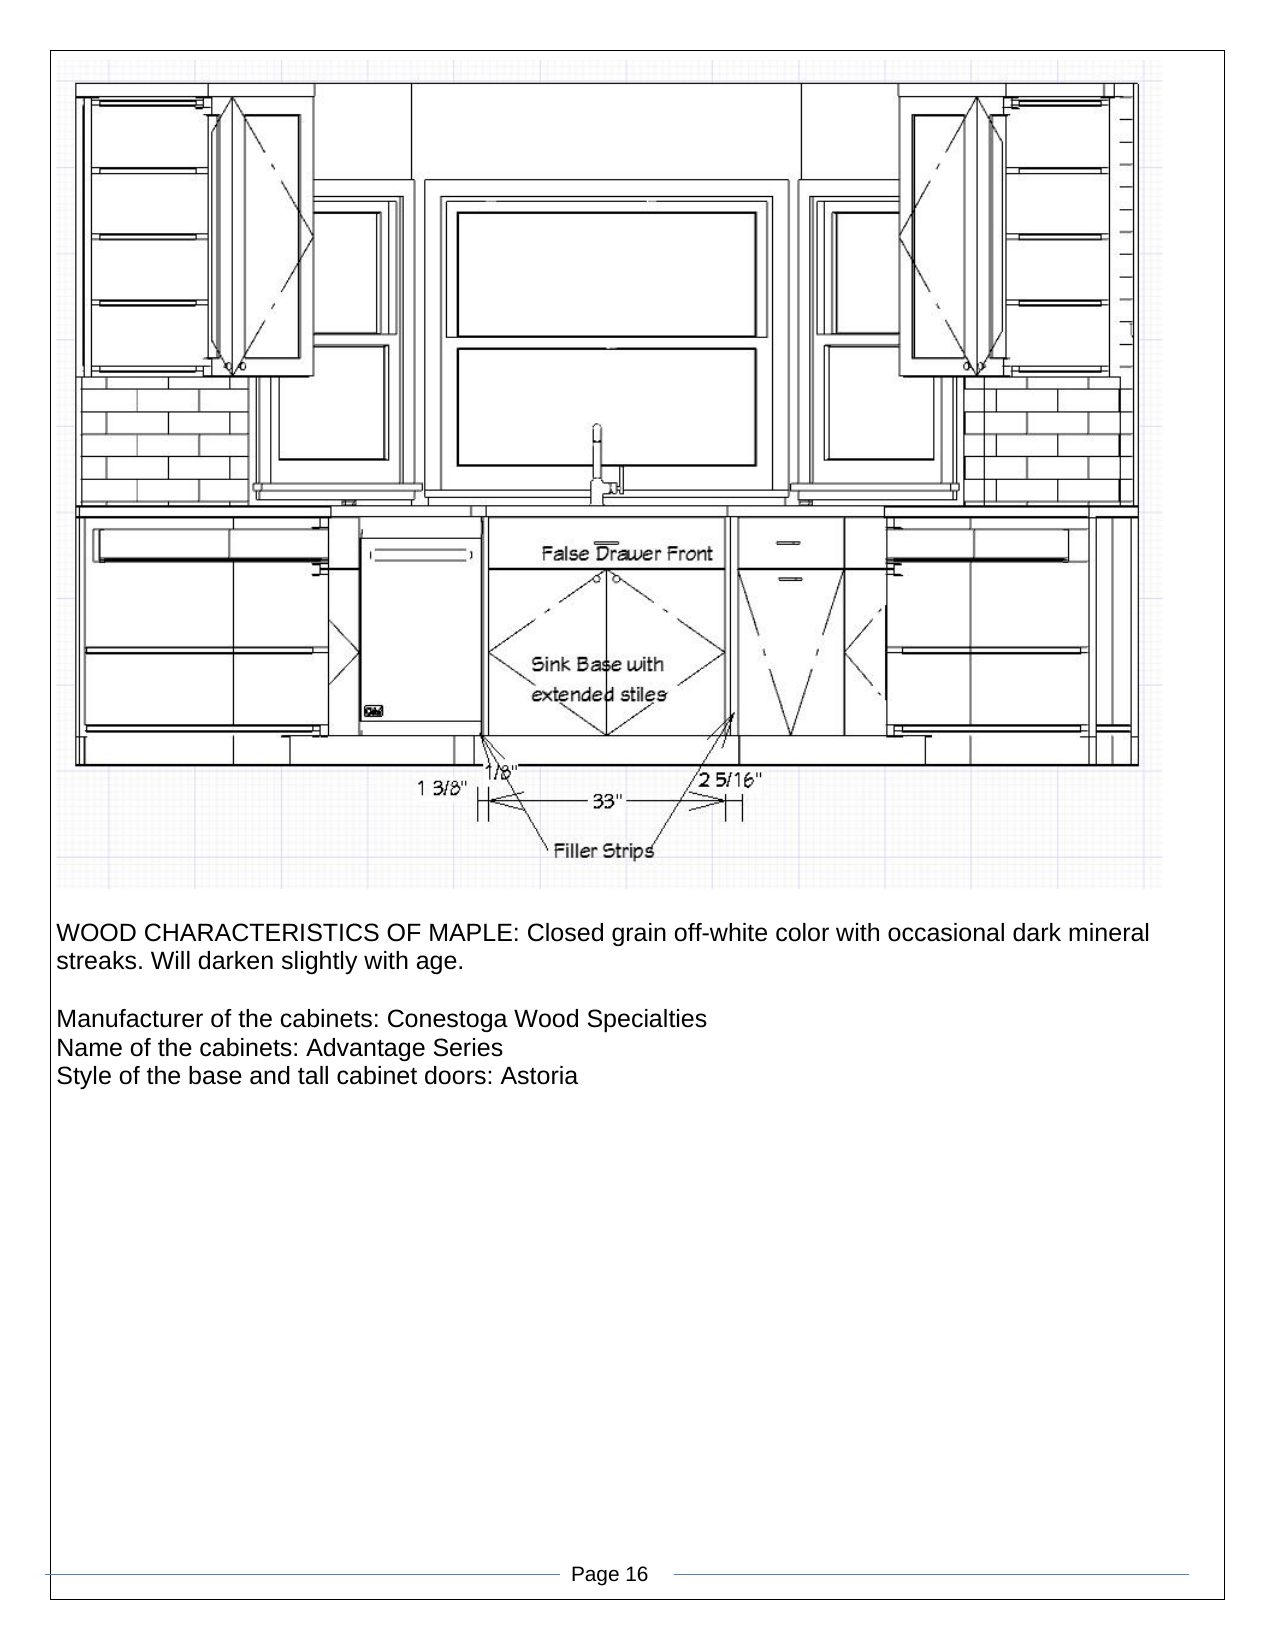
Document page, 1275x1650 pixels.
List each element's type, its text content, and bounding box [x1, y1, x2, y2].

text Manufacturer of the cabinets: Conestoga Wood Specialties [56, 1004, 1200, 1033]
picture [56, 60, 1163, 889]
text Name of the cabinets: Advantage Series [56, 1033, 1200, 1061]
text WOOD CHARACTERISTICS OF MAPLE: Closed grain off-white color with occasional dark mineral streaks. Will darken slightly with age. [56, 918, 1200, 975]
text Style of the base and tall cabinet doors: Astoria [56, 1061, 1200, 1090]
